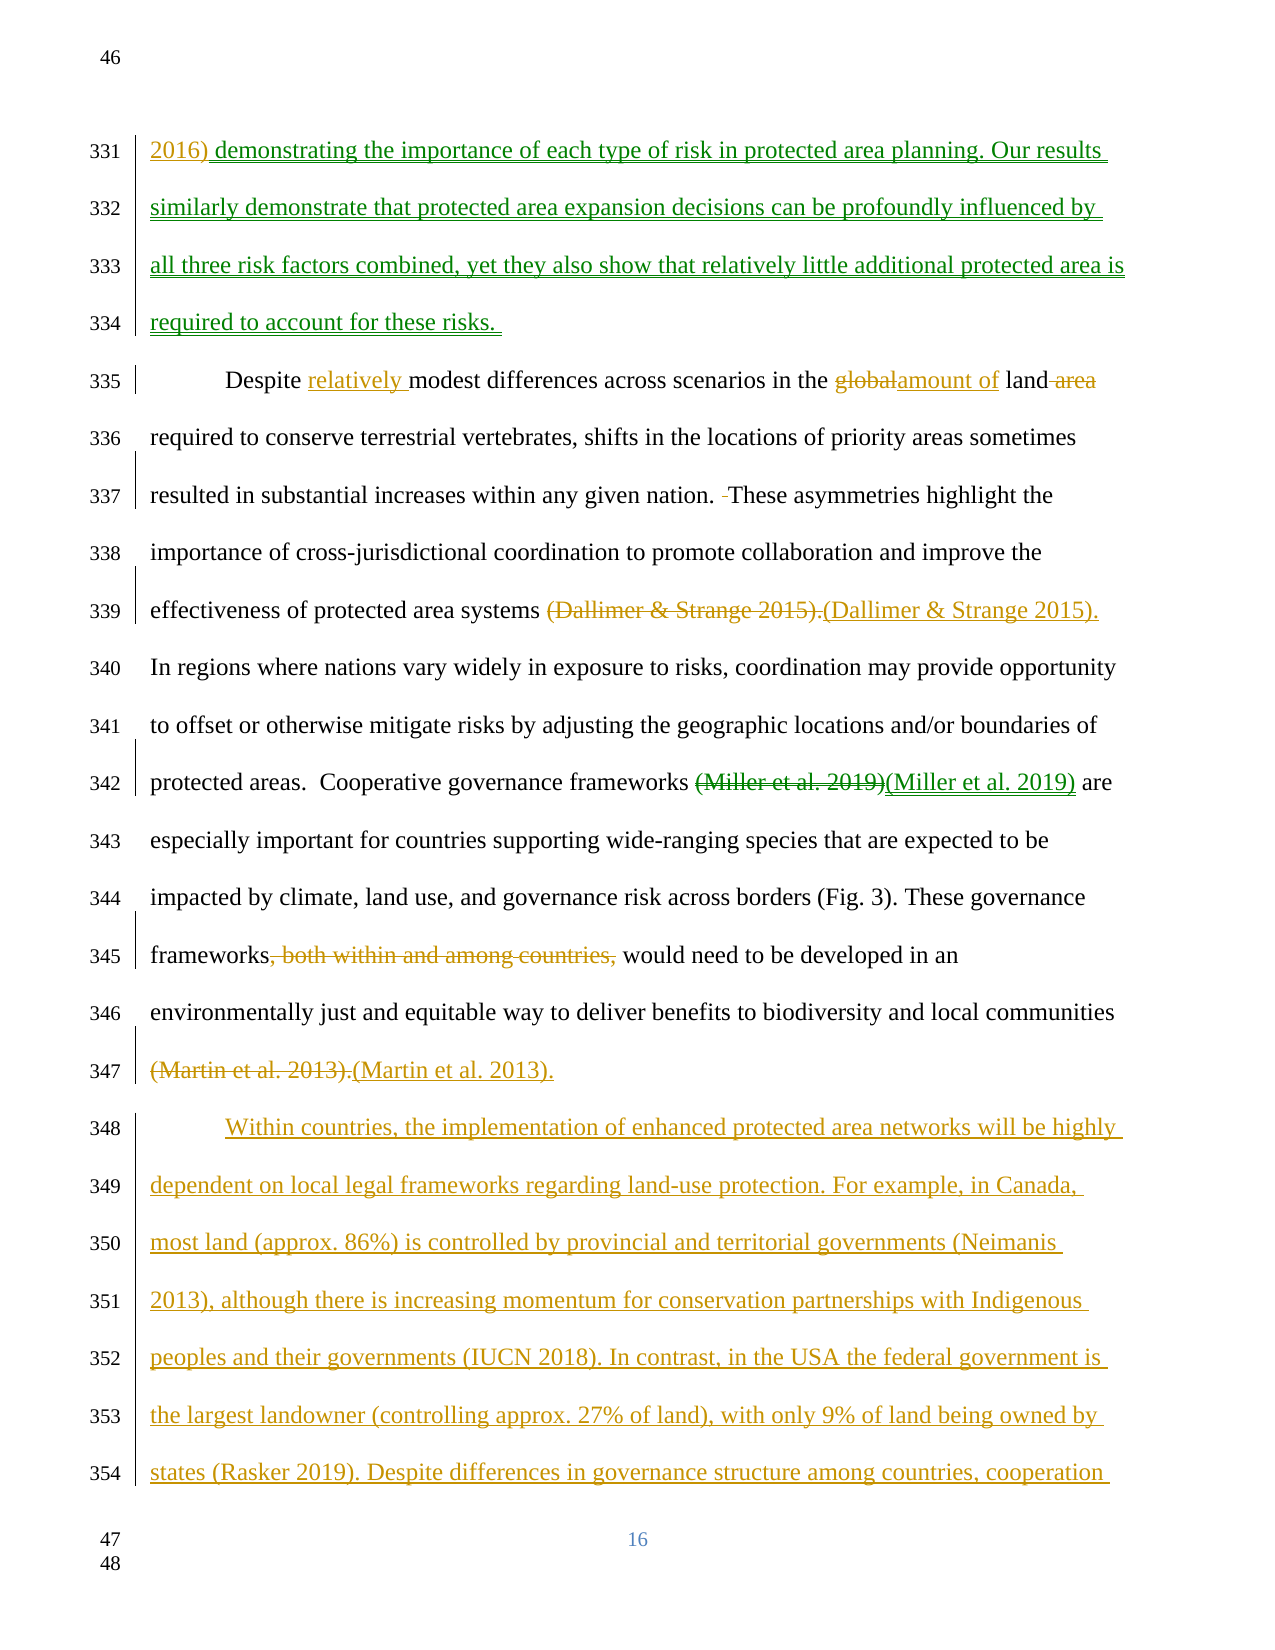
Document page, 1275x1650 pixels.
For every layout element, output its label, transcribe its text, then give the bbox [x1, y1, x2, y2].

text Despite modest differences across scenarios in the land required to conserve terrestrial vertebrates, shifts in the locations of priority areas sometimes resulted in substantial increases within any given nation. These asymmetries highlight the importance of cross-jurisdictional coordination to promote collaboration and improve the effectiveness of protected area systems In regions where nations vary widely in exposure to risks, coordination may provide opportunity to offset or otherwise mitigate risks by adjusting the geographic locations and/or boundaries of protected areas. Cooperative governance frameworks are especially important for countries supporting wide-ranging species that are expected to be impacted by climate, land use, and governance risk across borders (Fig. 3). These governance frameworks would need to be developed in an environmentally just and equitable way to deliver benefits to biodiversity and local communities [150, 365, 1125, 1084]
